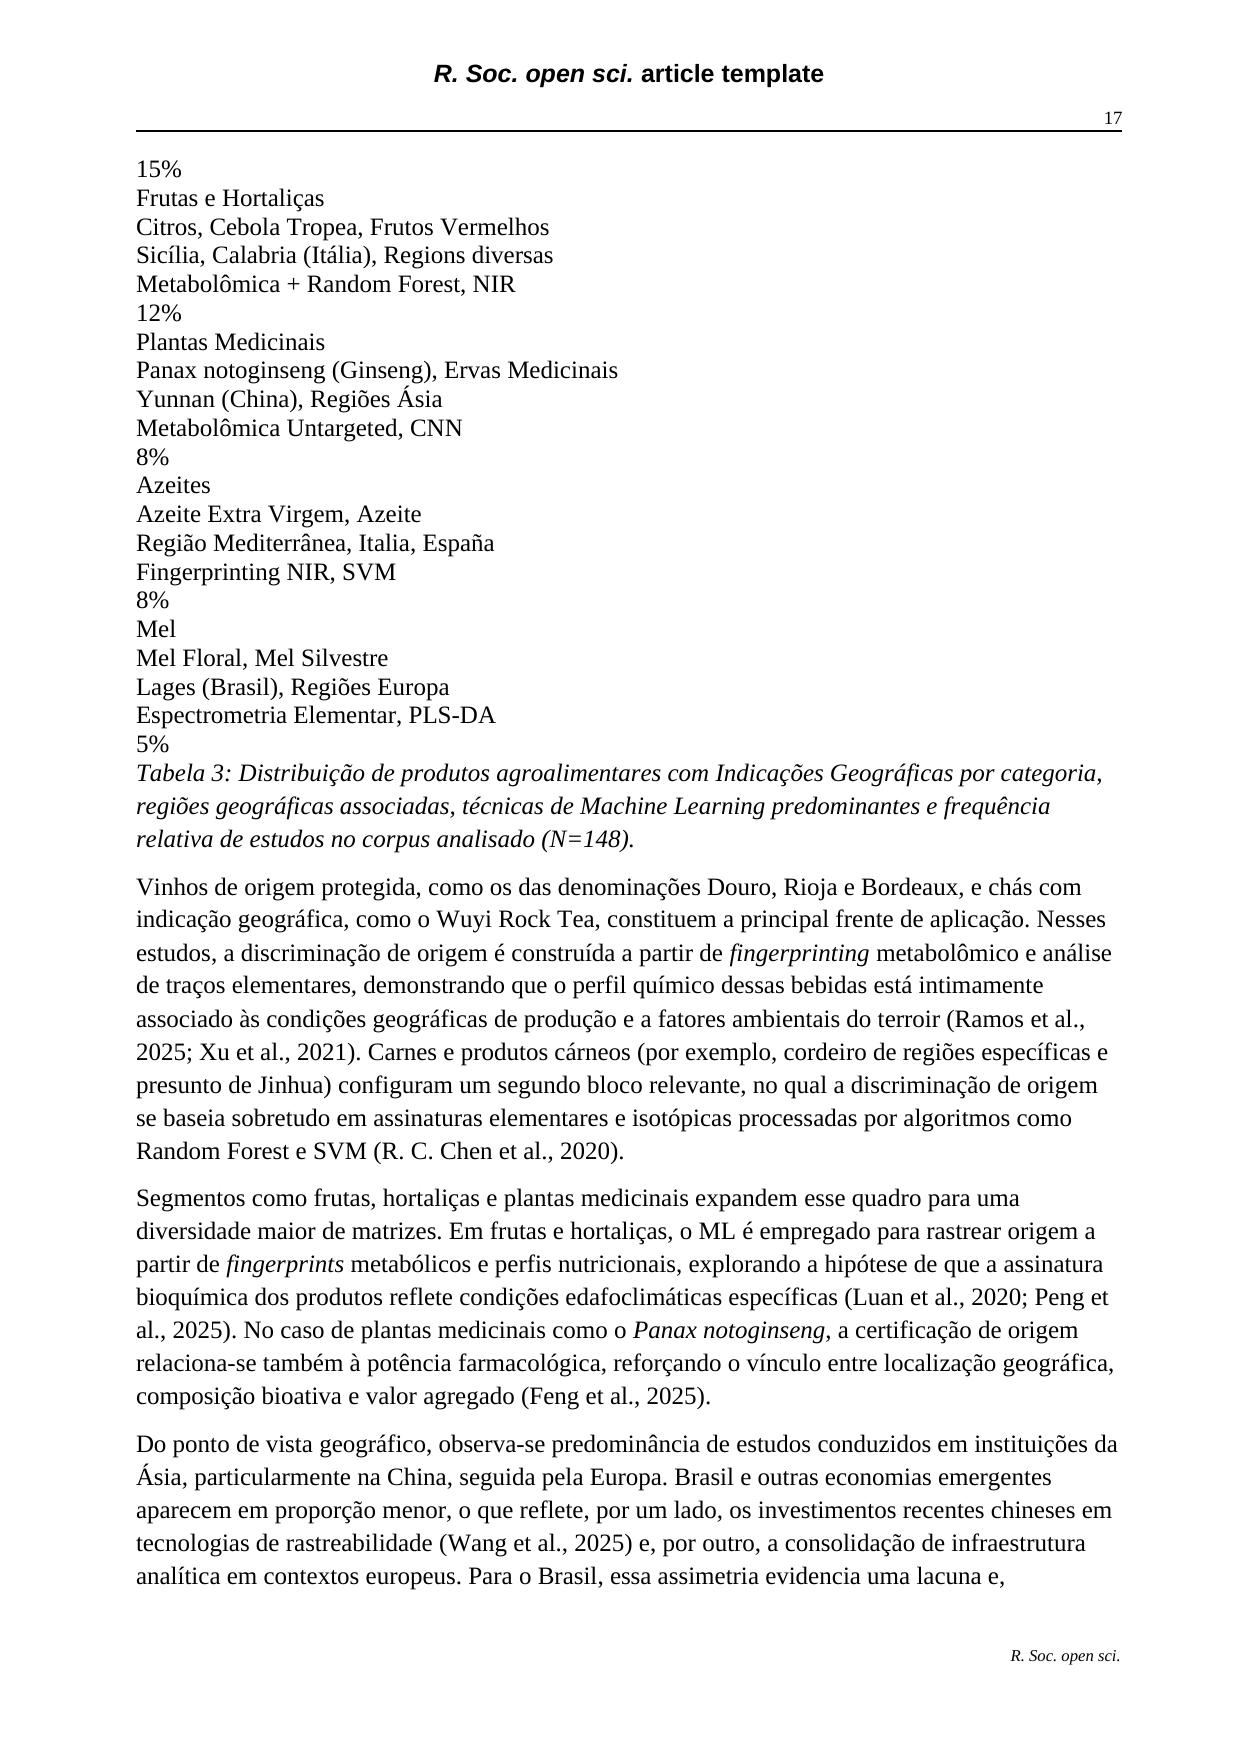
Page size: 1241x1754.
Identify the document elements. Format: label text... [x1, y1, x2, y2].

text Tabela 3: Distribuição de produtos agroalimentares com Indicações Geográficas por categoria, regiões geográficas associadas, técnicas de Machine Learning predominantes e frequência relativa de estudos no corpus analisado (N=148). [136, 758, 1122, 853]
text Segmentos como frutas, hortaliças e plantas medicinais expandem esse quadro para uma diversidade maior de matrizes. Em frutas e hortaliças, o ML é empregado para rastrear origem a partir de fingerprints metabólicos e perfis nutricionais, explorando a hipótese de que a assinatura bioquímica dos produtos reflete condições edafoclimáticas específicas (Luan et al., 2020; Peng et al., 2025). No caso de plantas medicinais como o Panax notoginseng, a certificação de origem relaciona-se também à potência farmacológica, reforçando o vínculo entre localização geográfica, composição bioativa e valor agregado (Feng et al., 2025). [136, 1183, 1122, 1410]
text Vinhos de origem protegida, como os das denominações Douro, Rioja e Bordeaux, e chás com indicação geográfica, como o Wuyi Rock Tea, constituem a principal frente de aplicação. Nesses estudos, a discriminação de origem é construída a partir de fingerprinting metabolômico e análise de traços elementares, demonstrando que o perfil químico dessas bebidas está intimamente associado às condições geográficas de produção e a fatores ambientais do terroir (Ramos et al., 2025; Xu et al., 2021). Carnes e produtos cárneos (por exemplo, cordeiro de regiões específicas e presunto de Jinhua) configuram um segundo bloco relevante, no qual a discriminação de origem se baseia sobretudo em assinaturas elementares e isotópicas processadas por algoritmos como Random Forest e SVM (R. C. Chen et al., 2020). [136, 872, 1122, 1164]
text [136, 1429, 1122, 1590]
